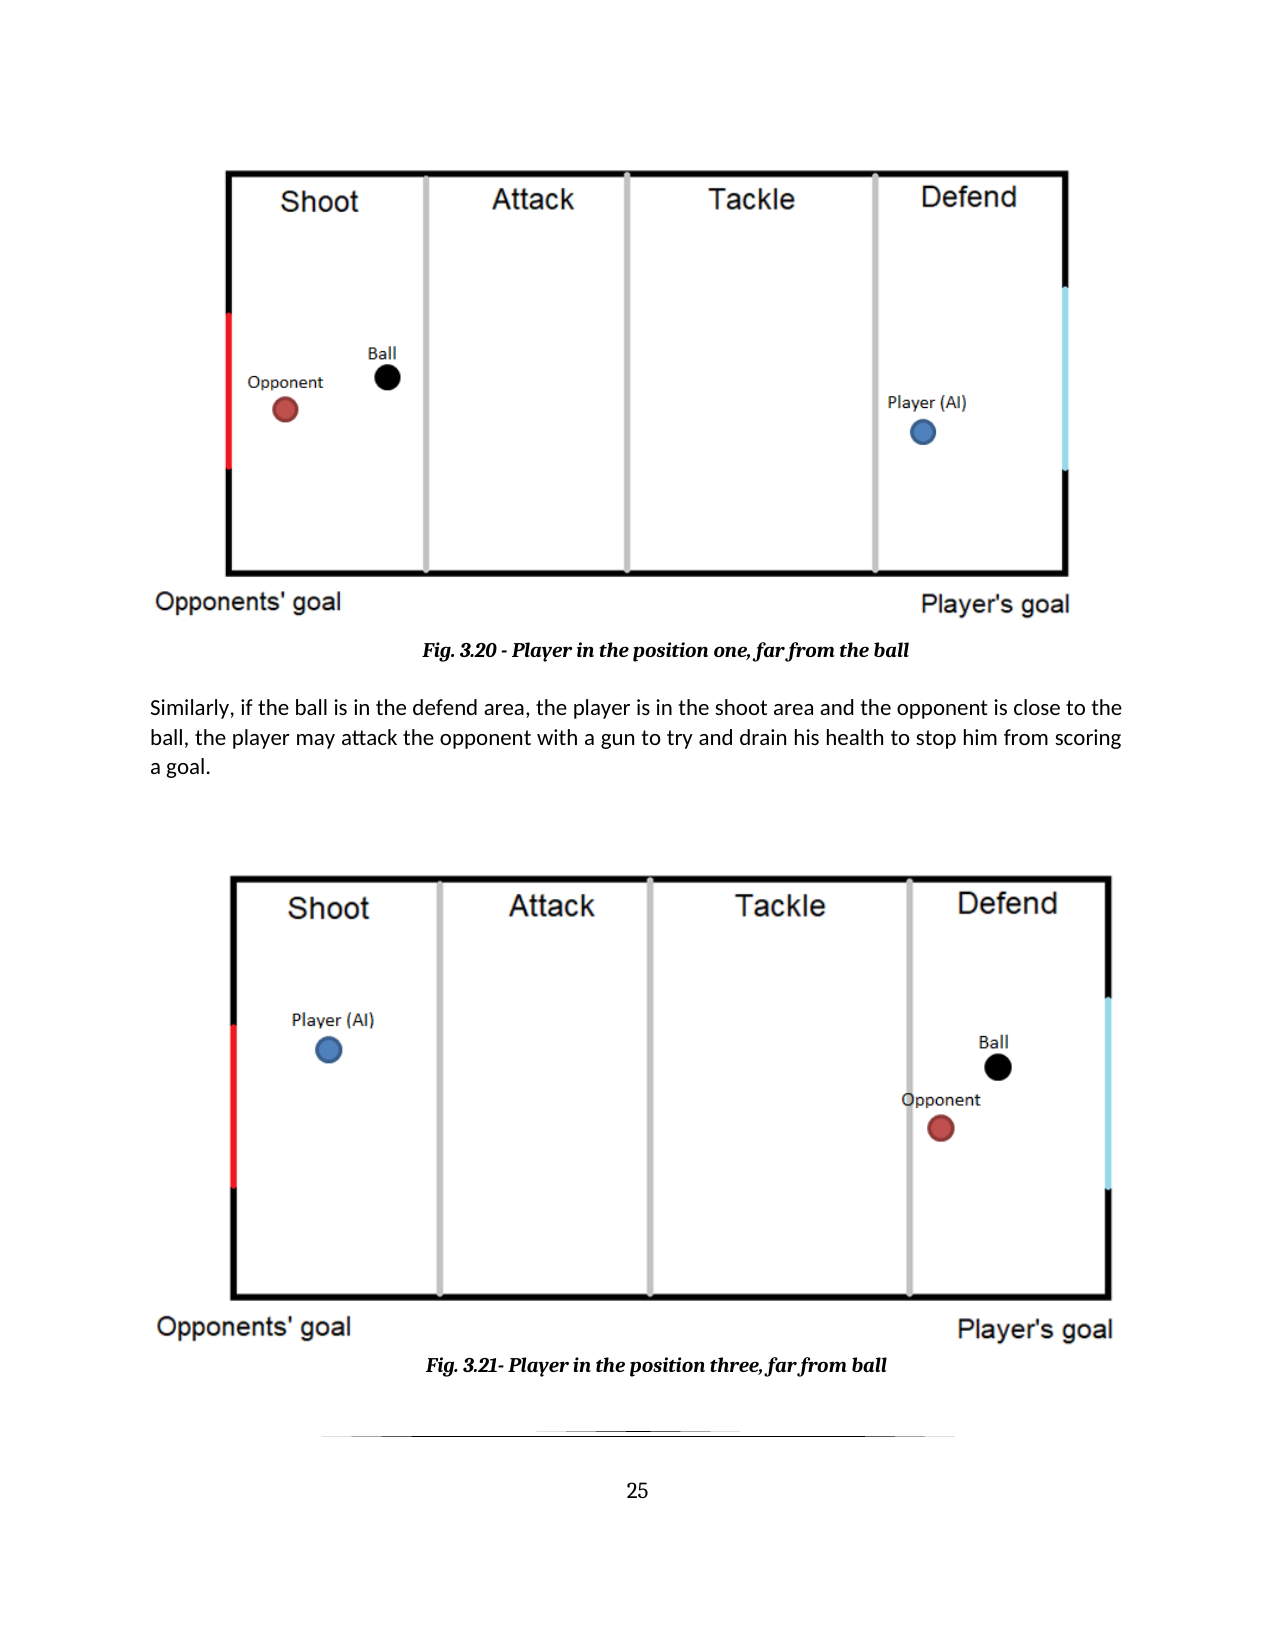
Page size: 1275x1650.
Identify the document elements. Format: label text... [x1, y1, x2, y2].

text Similarly, if the ball is in the defend area, the player is in the shoot area and the opponent is close to the ball, the player may attack the opponent with a gun to try and drain his health to stop him from scoring a goal. [150, 693, 1125, 780]
picture [150, 150, 1087, 621]
picture [150, 852, 1125, 1347]
